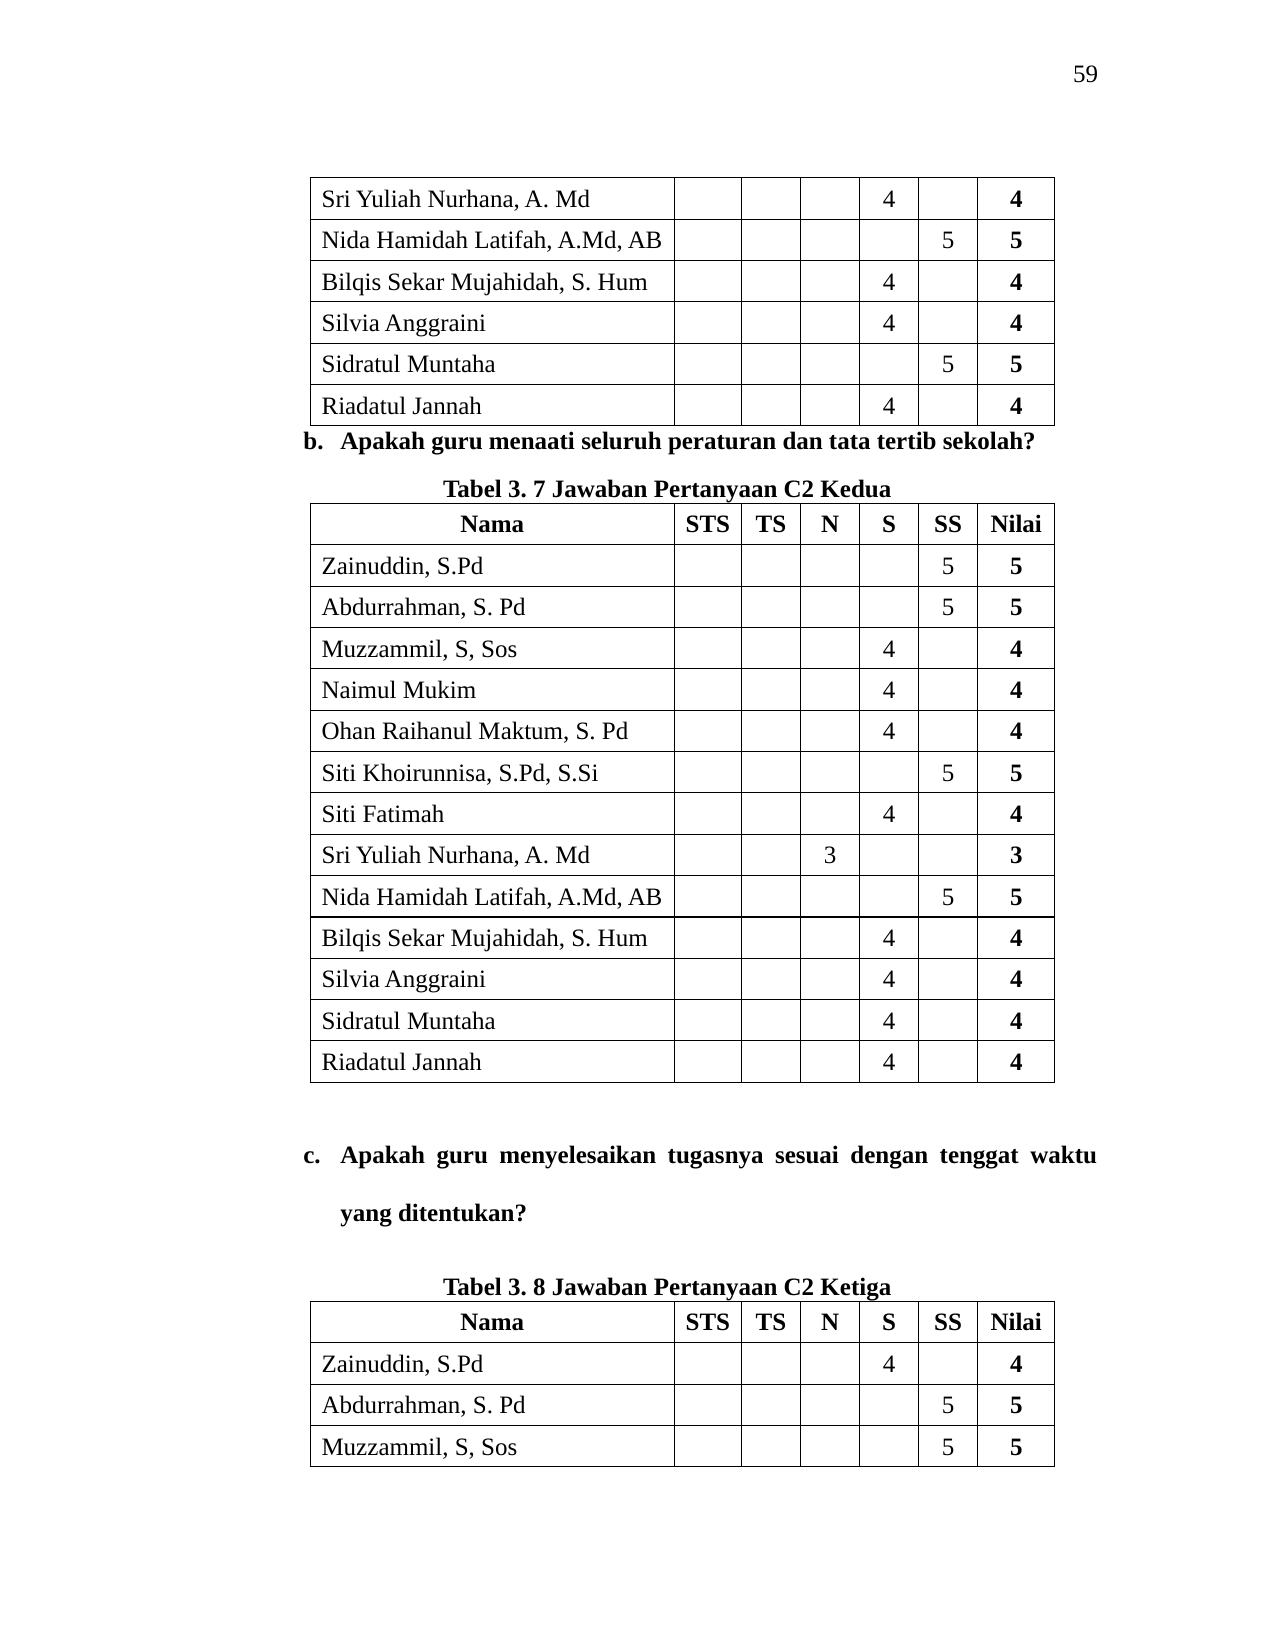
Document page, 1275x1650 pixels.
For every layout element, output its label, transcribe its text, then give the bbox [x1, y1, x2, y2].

table_cell [860, 587, 918, 627]
table_cell [675, 545, 741, 586]
table_cell [742, 178, 800, 218]
table_cell 5 [919, 876, 977, 916]
table_cell [801, 876, 859, 916]
table_cell [860, 545, 918, 586]
table_cell [675, 711, 741, 751]
table_cell [742, 793, 800, 834]
table_cell [801, 669, 859, 709]
table_cell [801, 628, 859, 668]
table_cell [801, 220, 859, 260]
table_cell 4 [978, 669, 1054, 709]
table_cell 5 [978, 1426, 1054, 1466]
table_cell [801, 711, 859, 751]
table_cell Bilqis Sekar Mujahidah, S. Hum [311, 918, 674, 958]
table_cell [675, 1426, 741, 1466]
table_cell [919, 178, 977, 218]
table_cell [919, 669, 977, 709]
table_cell 5 [978, 1385, 1054, 1425]
table_cell 4 [860, 711, 918, 751]
table_cell 4 [860, 959, 918, 999]
table_cell 4 [978, 959, 1054, 999]
table_cell [675, 220, 741, 260]
table_cell 4 [860, 178, 918, 218]
table_cell Naimul Mukim [311, 669, 674, 709]
table_cell [801, 261, 859, 301]
table_cell Riadatul Jannah [311, 1041, 674, 1082]
table_cell [801, 1426, 859, 1466]
table_header STS [675, 1302, 741, 1342]
table_cell 5 [978, 587, 1054, 627]
table_cell 5 [919, 220, 977, 260]
table_cell 4 [978, 1343, 1054, 1383]
table_cell [801, 793, 859, 834]
table_cell 4 [978, 1000, 1054, 1040]
table_cell 4 [978, 302, 1054, 343]
table_cell 5 [978, 876, 1054, 916]
table_cell Sri Yuliah Nurhana, A. Md [311, 835, 674, 875]
list Apakah guru menaati seluruh peraturan dan tata tertib sekolah? [303, 426, 1098, 455]
table_cell 3 [801, 835, 859, 875]
table_cell [675, 1000, 741, 1040]
table_cell 4 [978, 385, 1054, 425]
table_cell [742, 261, 800, 301]
table_cell 4 [860, 261, 918, 301]
table_cell [742, 220, 800, 260]
table_cell [919, 835, 977, 875]
table_cell Muzzammil, S, Sos [311, 1426, 674, 1466]
table_cell 4 [860, 385, 918, 425]
table_cell [801, 1000, 859, 1040]
table_cell Siti Khoirunnisa, S.Pd, S.Si [311, 752, 674, 792]
table_cell [675, 876, 741, 916]
table_cell Silvia Anggraini [311, 302, 674, 343]
table_cell Abdurrahman, S. Pd [311, 587, 674, 627]
table_cell [919, 628, 977, 668]
table_cell [919, 1000, 977, 1040]
table_cell [675, 261, 741, 301]
table_cell [742, 835, 800, 875]
table_cell [675, 752, 741, 792]
table_cell [801, 1343, 859, 1383]
table_cell 4 [860, 1000, 918, 1040]
table_cell [919, 385, 977, 425]
table_cell [801, 1041, 859, 1082]
table_cell [742, 1385, 800, 1425]
table_cell 4 [978, 1041, 1054, 1082]
table_header TS [742, 1302, 800, 1342]
list Apakah guru menyelesaikan tugasnya sesuai dengan tenggat waktu yang ditentukan? [303, 1140, 1098, 1227]
table_cell [675, 918, 741, 958]
table_cell [860, 1426, 918, 1466]
table_header SS [919, 504, 977, 544]
table_header Nama [311, 504, 674, 544]
table_cell Muzzammil, S, Sos [311, 628, 674, 668]
table_cell 4 [978, 793, 1054, 834]
table_cell [675, 959, 741, 999]
table_cell Sidratul Muntaha [311, 1000, 674, 1040]
table_cell [801, 178, 859, 218]
table_cell Riadatul Jannah [311, 385, 674, 425]
table_cell [801, 1385, 859, 1425]
table_cell [860, 344, 918, 384]
table_cell [919, 302, 977, 343]
table_cell [742, 1000, 800, 1040]
table_cell 5 [978, 752, 1054, 792]
table_cell [860, 220, 918, 260]
table_cell [742, 385, 800, 425]
table_cell [919, 1343, 977, 1383]
table_cell [742, 959, 800, 999]
table_cell [801, 545, 859, 586]
table_cell 4 [860, 302, 918, 343]
table_cell Zainuddin, S.Pd [311, 545, 674, 586]
table_cell Sri Yuliah Nurhana, A. Md [311, 178, 674, 218]
table_cell Silvia Anggraini [311, 959, 674, 999]
table_cell Zainuddin, S.Pd [311, 1343, 674, 1383]
table_cell 4 [978, 711, 1054, 751]
table_cell [742, 711, 800, 751]
table_cell [801, 302, 859, 343]
table_cell [860, 752, 918, 792]
table_cell Sidratul Muntaha [311, 344, 674, 384]
table_cell 4 [978, 628, 1054, 668]
table_header Nilai [978, 1302, 1054, 1342]
table_header S [860, 1302, 918, 1342]
table_cell 5 [919, 1426, 977, 1466]
table_cell 4 [860, 669, 918, 709]
table_cell 4 [860, 1343, 918, 1383]
table_cell 4 [978, 178, 1054, 218]
table_cell 4 [860, 1041, 918, 1082]
table_cell 5 [919, 344, 977, 384]
table_cell [919, 1041, 977, 1082]
table_cell [742, 302, 800, 343]
table_cell [675, 669, 741, 709]
table_cell Abdurrahman, S. Pd [311, 1385, 674, 1425]
table_cell 4 [860, 793, 918, 834]
table_cell [742, 344, 800, 384]
table_cell [675, 344, 741, 384]
table_cell [801, 344, 859, 384]
table_cell [675, 302, 741, 343]
table_cell [919, 261, 977, 301]
table_cell [675, 793, 741, 834]
table_cell [860, 876, 918, 916]
table_cell [801, 587, 859, 627]
table_cell [801, 752, 859, 792]
table_cell [675, 1041, 741, 1082]
table_cell 3 [978, 835, 1054, 875]
table_cell [801, 918, 859, 958]
table_cell [860, 835, 918, 875]
table_cell 5 [919, 1385, 977, 1425]
table_cell Nida Hamidah Latifah, A.Md, AB [311, 876, 674, 916]
table_cell [860, 1385, 918, 1425]
table_header N [801, 504, 859, 544]
table_cell [742, 669, 800, 709]
table_cell [675, 385, 741, 425]
table_cell [675, 1385, 741, 1425]
table_cell [675, 835, 741, 875]
table_cell [919, 711, 977, 751]
table_cell [919, 793, 977, 834]
table_header Nilai [978, 504, 1054, 544]
table_cell [742, 587, 800, 627]
table_cell 5 [978, 545, 1054, 586]
table_header STS [675, 504, 741, 544]
table_cell Nida Hamidah Latifah, A.Md, AB [311, 220, 674, 260]
table_cell 5 [978, 344, 1054, 384]
table_cell 5 [978, 220, 1054, 260]
table_header Nama [311, 1302, 674, 1342]
table_cell [675, 178, 741, 218]
table_cell [675, 587, 741, 627]
table_header N [801, 1302, 859, 1342]
table_cell 5 [919, 752, 977, 792]
table_cell [742, 752, 800, 792]
table_cell 4 [978, 918, 1054, 958]
table_cell [742, 1041, 800, 1082]
table_cell [675, 1343, 741, 1383]
table_cell Siti Fatimah [311, 793, 674, 834]
table_cell 4 [978, 261, 1054, 301]
table_cell [675, 628, 741, 668]
table_cell 4 [860, 918, 918, 958]
text Tabel 3. 8 Jawaban Pertanyaan C2 Ketiga [236, 1272, 1098, 1301]
table_cell [742, 1426, 800, 1466]
table_cell 4 [860, 628, 918, 668]
table_cell [742, 545, 800, 586]
table_cell Ohan Raihanul Maktum, S. Pd [311, 711, 674, 751]
table_cell Bilqis Sekar Mujahidah, S. Hum [311, 261, 674, 301]
table_header S [860, 504, 918, 544]
table_cell 5 [919, 545, 977, 586]
table_cell [801, 959, 859, 999]
table_header SS [919, 1302, 977, 1342]
table_cell [919, 959, 977, 999]
table_cell [801, 385, 859, 425]
table_cell [742, 1343, 800, 1383]
text Tabel 3. 7 Jawaban Pertanyaan C2 Kedua [236, 474, 1098, 503]
table_cell [742, 918, 800, 958]
table_cell [919, 918, 977, 958]
table_cell 5 [919, 587, 977, 627]
table_header TS [742, 504, 800, 544]
table_cell [742, 876, 800, 916]
table_cell [742, 628, 800, 668]
